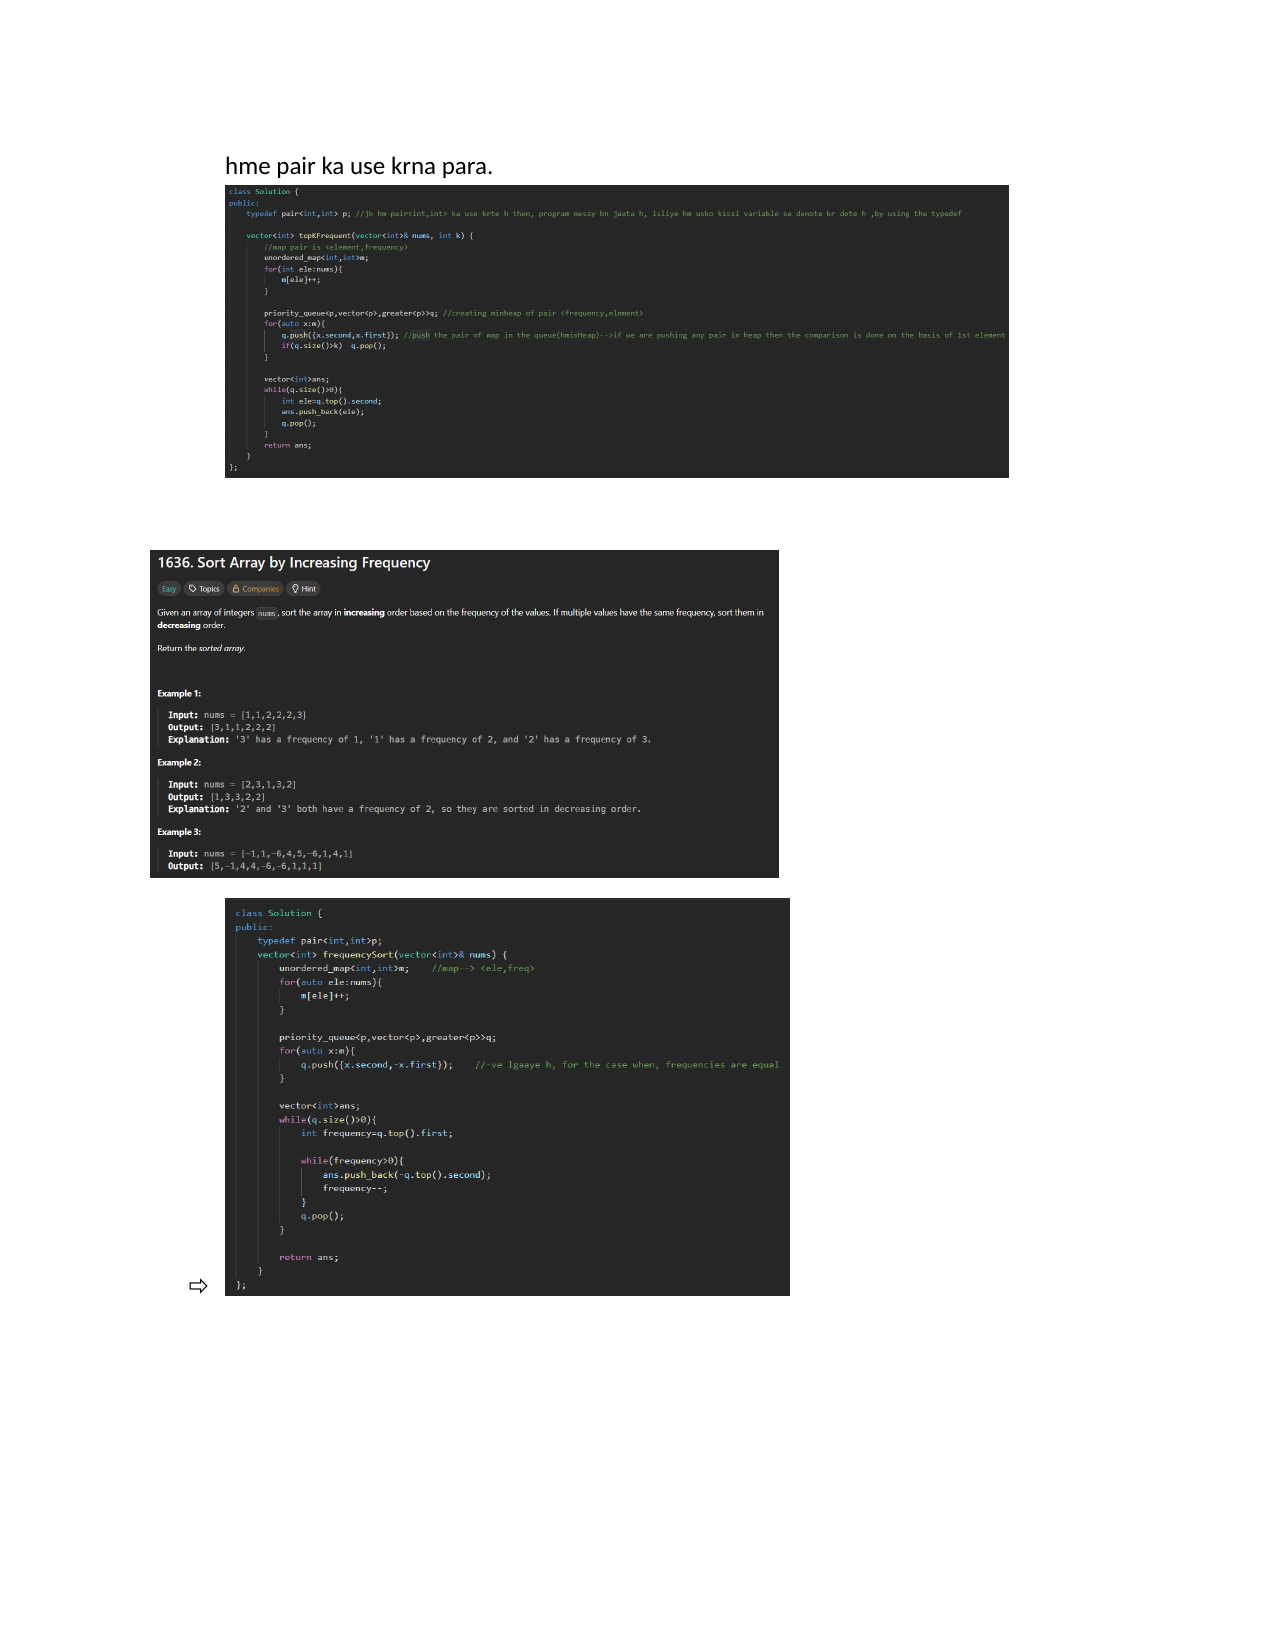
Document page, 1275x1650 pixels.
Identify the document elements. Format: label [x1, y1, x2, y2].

list [187, 150, 1125, 478]
picture [225, 898, 790, 1296]
picture [225, 185, 1009, 478]
picture [150, 550, 779, 878]
